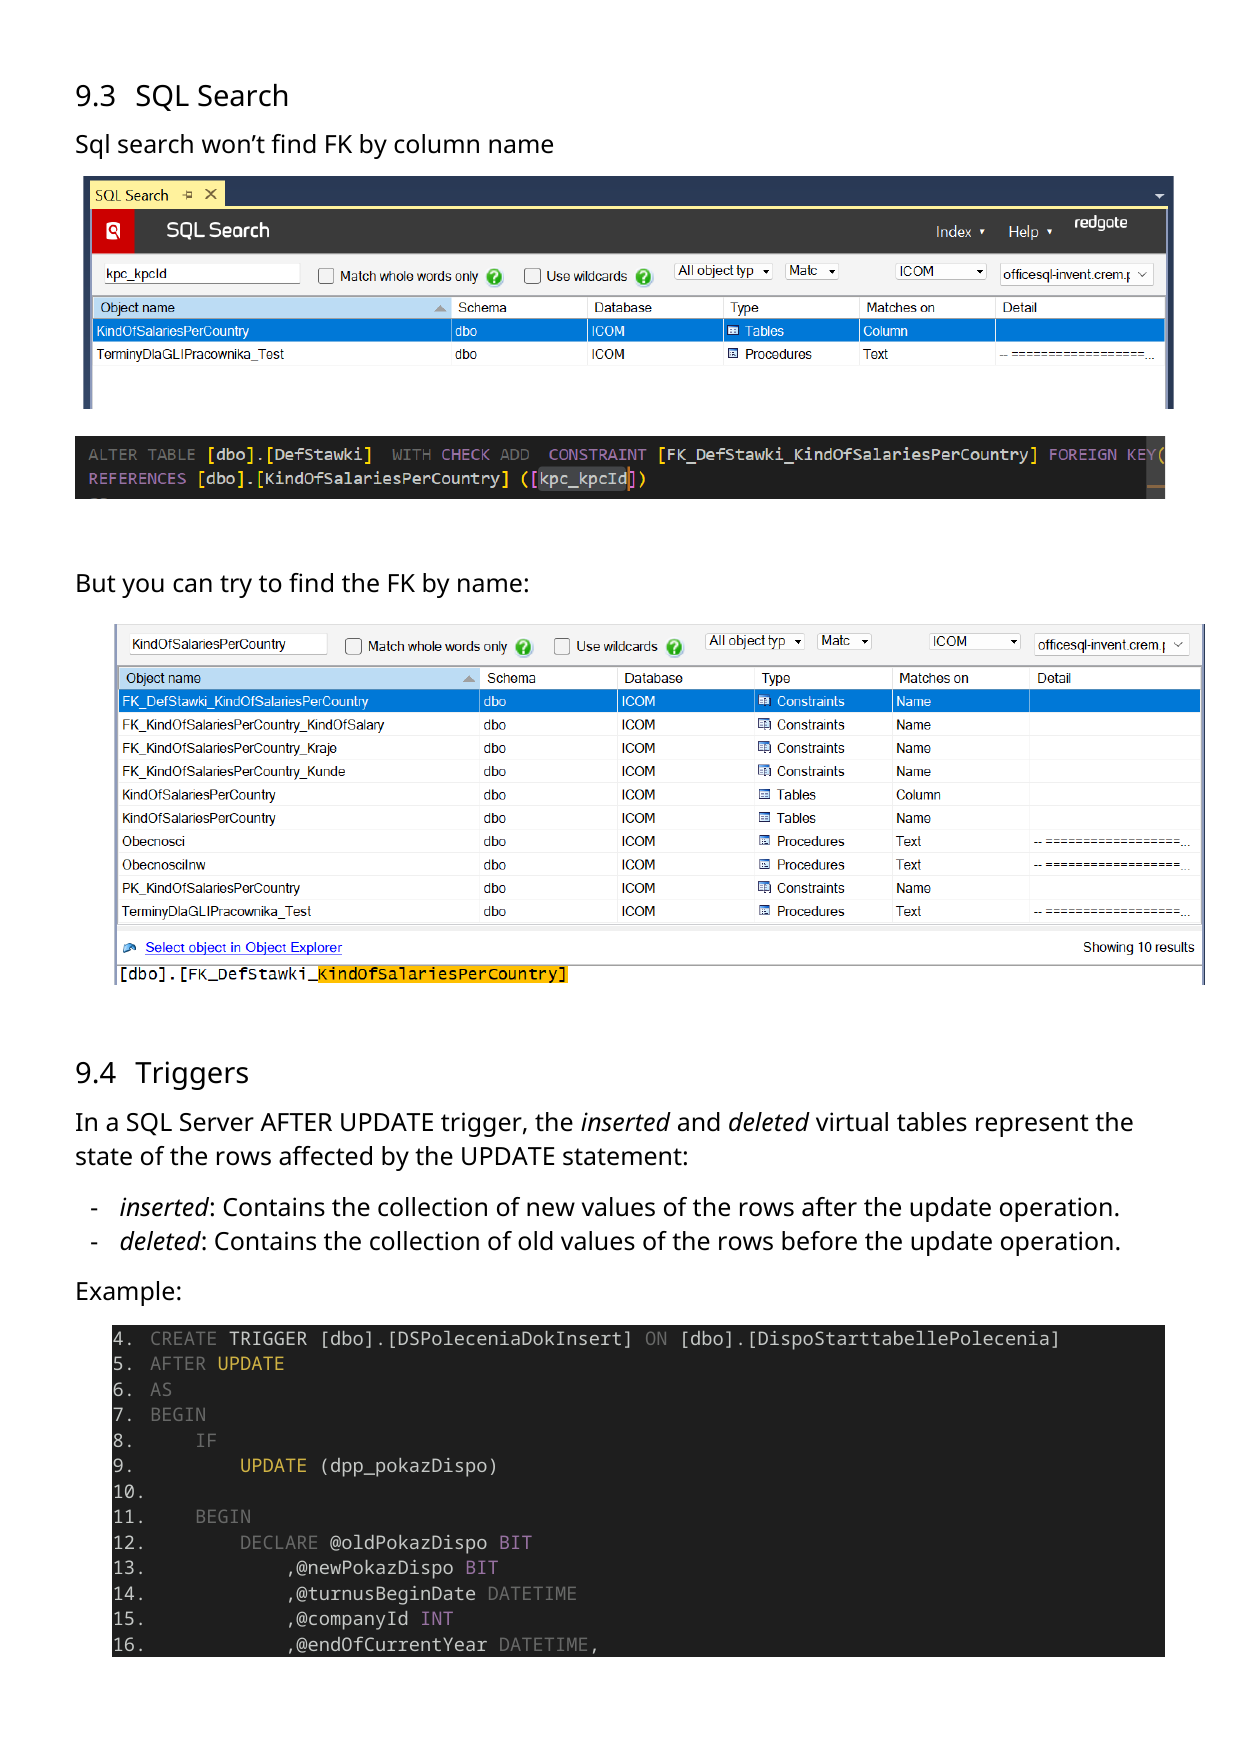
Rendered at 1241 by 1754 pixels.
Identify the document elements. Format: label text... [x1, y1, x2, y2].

list inserted: Contains the collection of new values of the rows after the update operation. [90, 1189, 1165, 1223]
list BEGIN [112, 1401, 1165, 1427]
picture [83, 176, 1174, 409]
subtitle SQL Search [75, 75, 1165, 115]
list ,@companyId INT [112, 1606, 1165, 1631]
list deleted: Contains the collection of old values of the rows before the update operation. [90, 1223, 1165, 1257]
list AS [112, 1376, 1165, 1401]
picture [75, 436, 1166, 499]
text Sql search won’t find FK by column name [75, 127, 1165, 161]
list IF [112, 1427, 1165, 1452]
subtitle Triggers [75, 1052, 1165, 1092]
list ,@endOfCurrentYear DATETIME, [112, 1631, 1165, 1657]
list ,@turnusBeginDate DATETIME [112, 1580, 1165, 1606]
list ,@newPokazDispo BIT [112, 1554, 1165, 1580]
list UPDATE (dpp_pokazDispo) [112, 1452, 1165, 1478]
list BEGIN [112, 1503, 1165, 1529]
text Example: [75, 1274, 1165, 1308]
list DECLARE @oldPokazDispo BIT [112, 1529, 1165, 1554]
text In a SQL Server AFTER UPDATE trigger, the inserted and deleted virtual tables represent the state of the rows affected by the UPDATE statement: [75, 1104, 1165, 1173]
list AFTER UPDATE [112, 1350, 1165, 1376]
picture [114, 624, 1205, 985]
list CREATE TRIGGER [dbo].[DSPoleceniaDokInsert] ON [dbo].[DispoStarttabellePolecenia] [112, 1325, 1165, 1350]
text But you can try to find the FK by name: [75, 566, 1165, 600]
